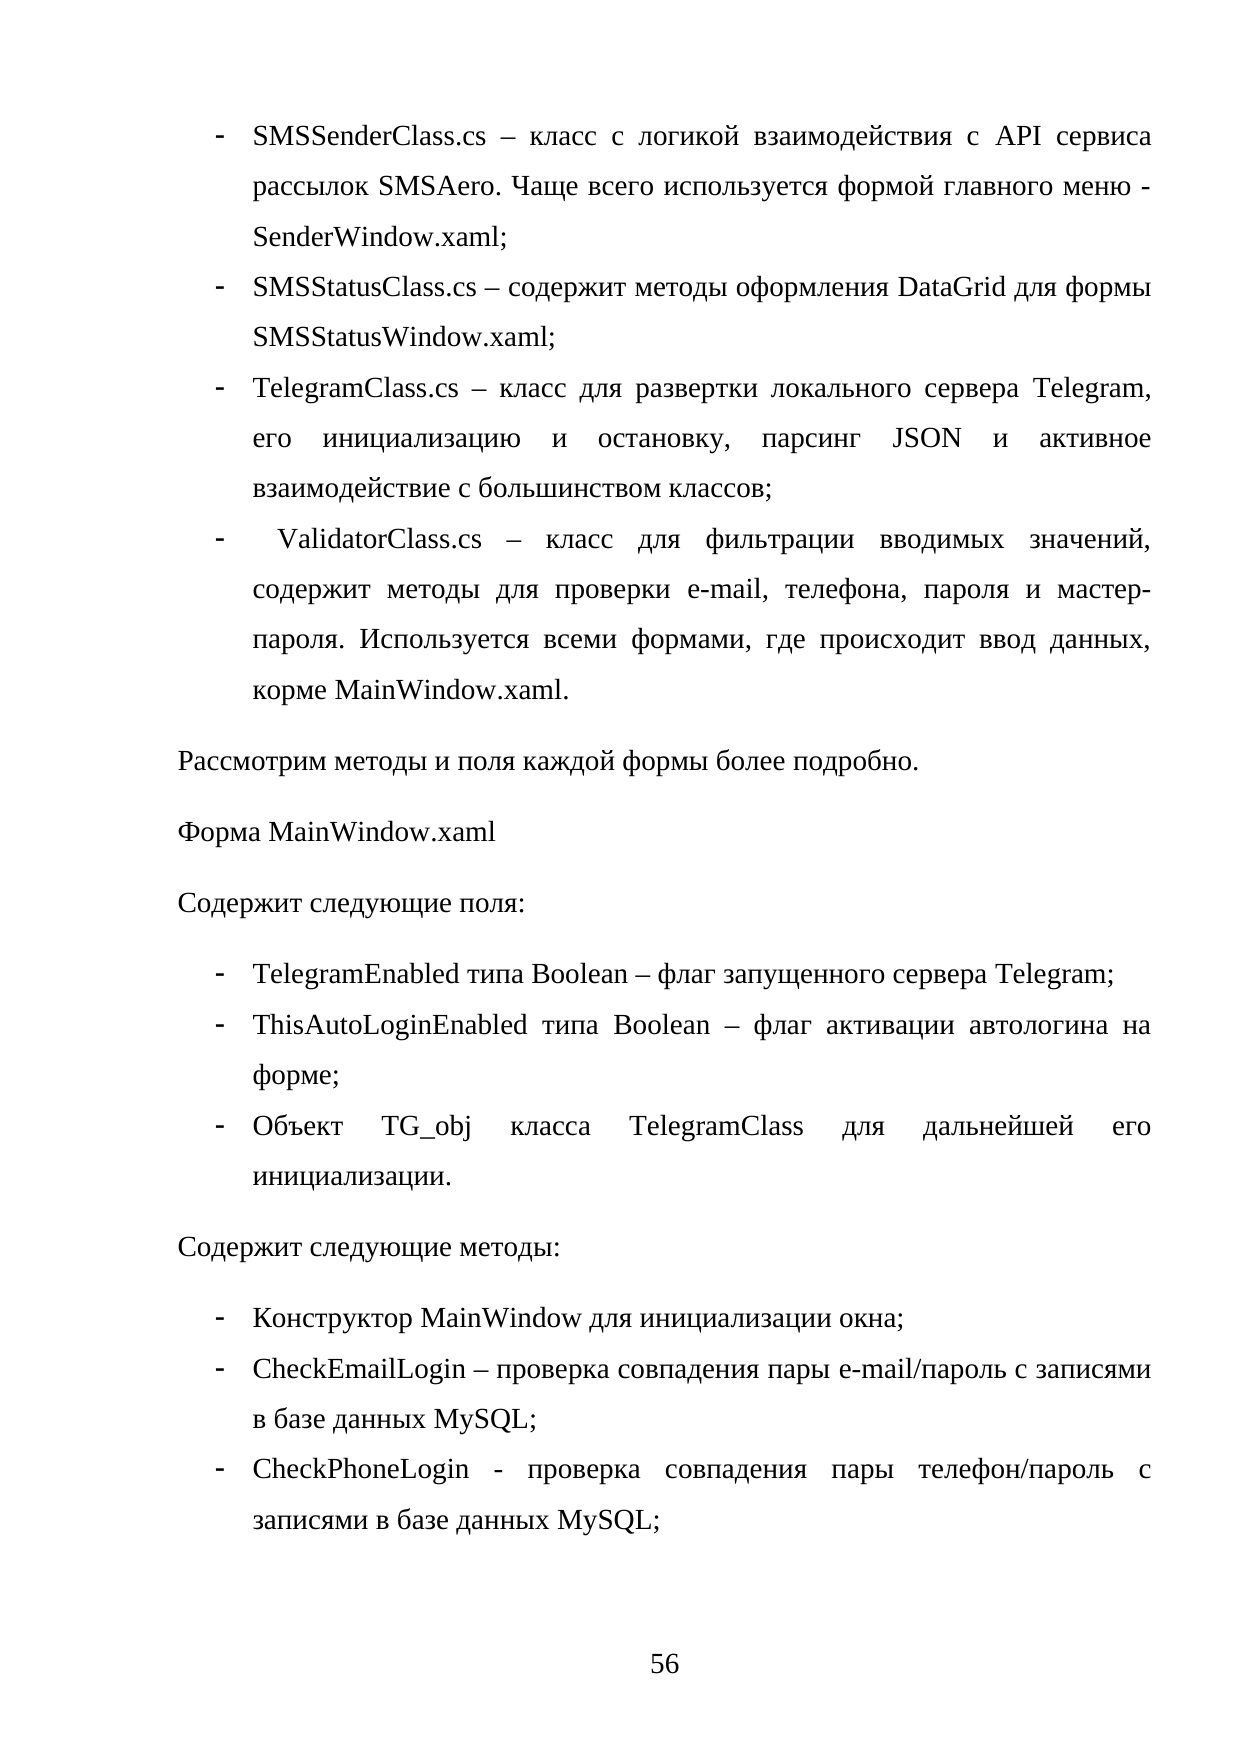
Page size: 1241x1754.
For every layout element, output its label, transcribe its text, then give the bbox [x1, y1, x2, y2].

text Содержит следующие методы: [177, 1229, 1152, 1263]
text Содержит следующие поля: [177, 885, 1152, 919]
text Форма MainWindow.xaml [177, 814, 1152, 848]
list SMSSenderClass.cs – класс с логикой взаимодействия с API сервиса рассылок SMSAero. Чаще всего используется формой главного меню - SenderWindow.xaml; [215, 118, 1152, 252]
list TelegramClass.cs – класс для развертки локального сервера Telegram, его инициализацию и остановку, парсинг JSON и активное взаимодействие с большинством классов; [215, 370, 1152, 504]
list CheckEmailLogin – проверка совпадения пары e-mail/пароль с записями в базе данных MySQL; [215, 1351, 1152, 1435]
list CheckPhoneLogin - проверка совпадения пары телефон/пароль с записями в базе данных MySQL; [215, 1452, 1152, 1536]
list ValidatorClass.cs – класс для фильтрации вводимых значений, содержит методы для проверки e-mail, телефона, пароля и мастер-пароля. Используется всеми формами, где происходит ввод данных, корме MainWindow.xaml. [215, 521, 1152, 706]
list ThisAutoLoginEnabled типа Boolean – флаг активации автологина на форме; [215, 1007, 1152, 1091]
list Объект TG_obj класса TelegramClass для дальнейшей его инициализации. [215, 1108, 1152, 1192]
list TelegramEnabled типа Boolean – флаг запущенного сервера Telegram; [215, 957, 1152, 990]
text Рассмотрим методы и поля каждой формы более подробно. [177, 743, 1152, 777]
list Конструктор MainWindow для инициализации окна; [215, 1300, 1152, 1334]
list SMSStatusClass.cs – cодержит методы оформления DataGrid для формы SMSStatusWindow.xaml; [215, 269, 1152, 353]
